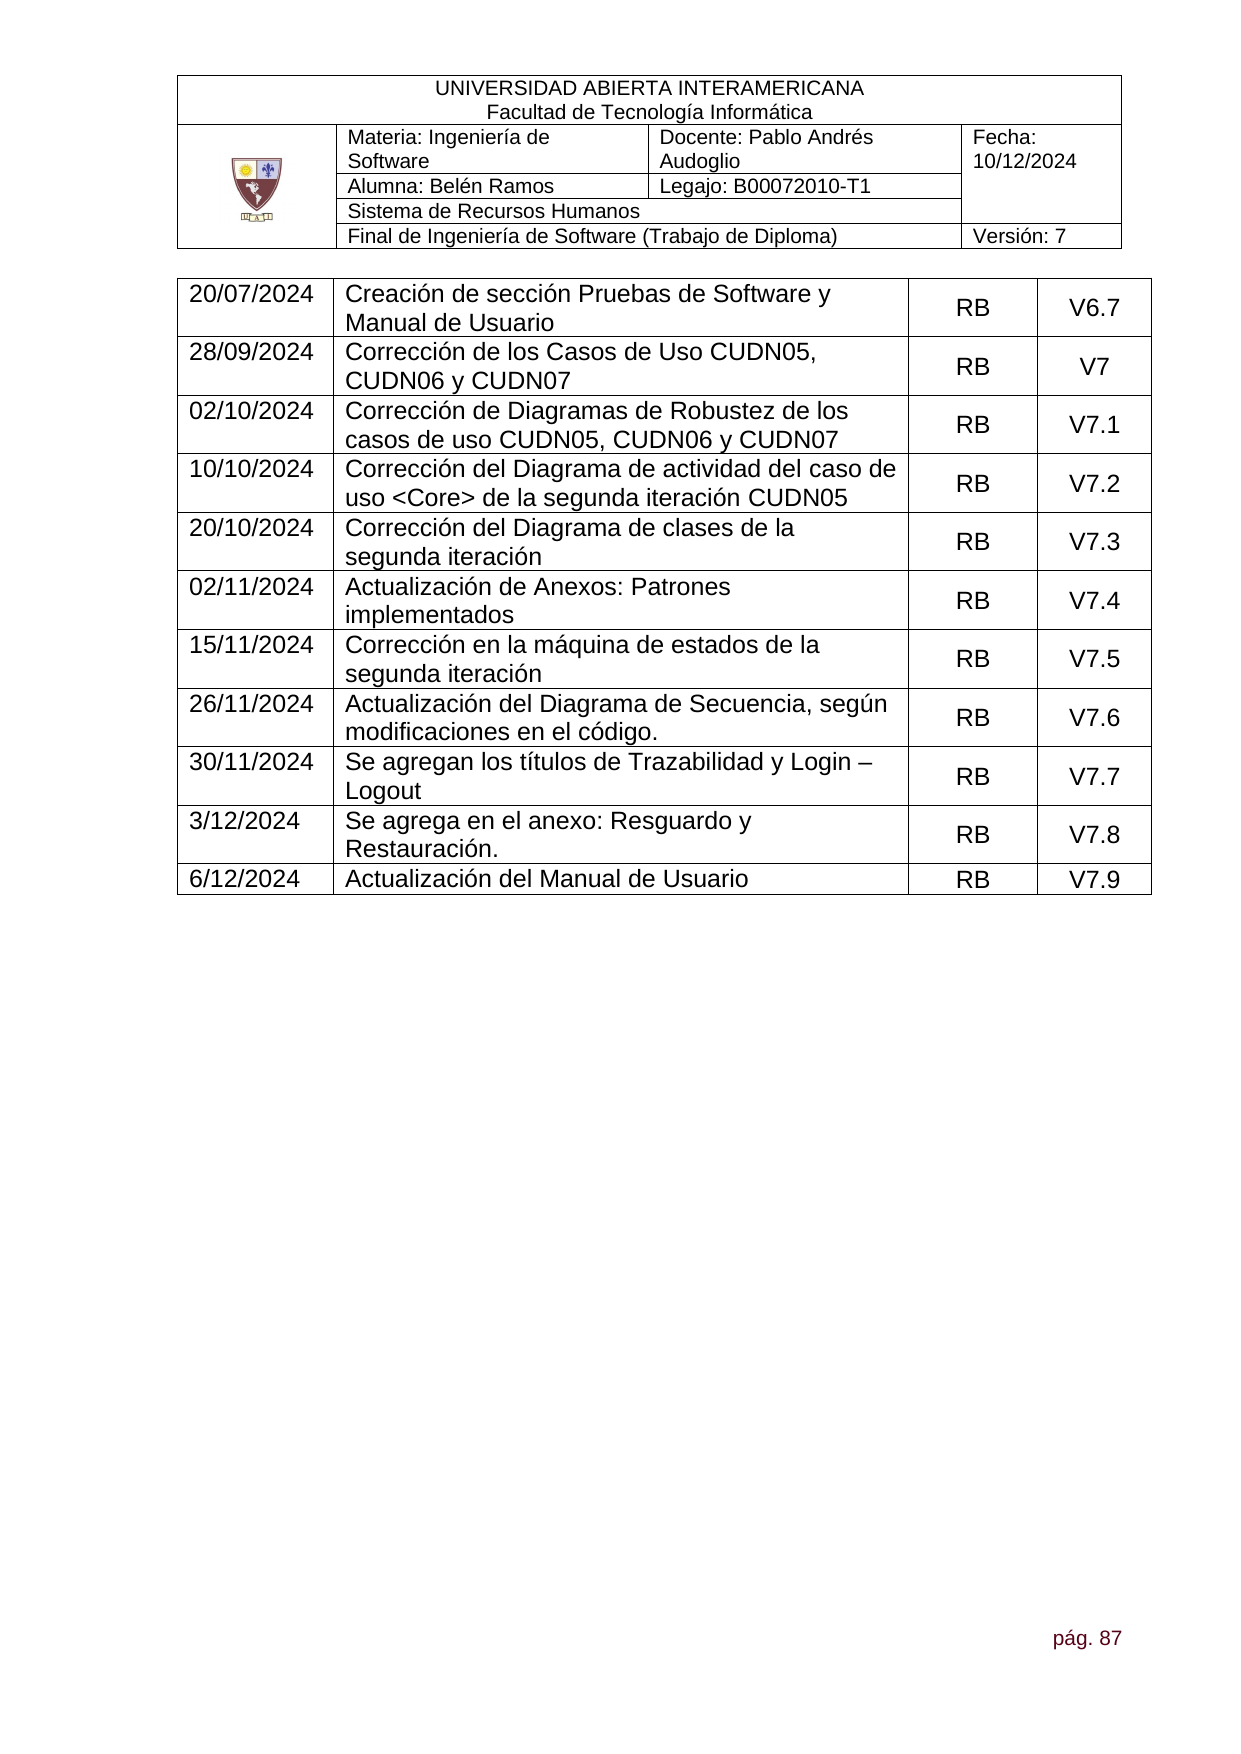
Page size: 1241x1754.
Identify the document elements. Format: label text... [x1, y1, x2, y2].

table_cell 28/09/2024 [178, 337, 333, 395]
table_cell 02/11/2024 [178, 571, 333, 629]
table_cell V7.7 [1038, 747, 1151, 804]
table_cell V7.3 [1038, 513, 1151, 570]
table_cell RB [909, 279, 1037, 336]
table_cell V7.8 [1038, 806, 1151, 863]
table_cell RB [909, 513, 1037, 570]
table_cell 6/12/2024 [178, 864, 333, 894]
table_cell V7.2 [1038, 454, 1151, 512]
table_cell V7.4 [1038, 571, 1151, 629]
table_cell RB [909, 396, 1037, 453]
table_cell RB [909, 630, 1037, 687]
table_cell Corrección de los Casos de Uso CUDN05, CUDN06 y CUDN07 [334, 337, 908, 395]
table_cell Se agrega en el anexo: Resguardo y Restauración. [334, 806, 908, 863]
table_cell V7 [1038, 337, 1151, 395]
table_cell V6.7 [1038, 279, 1151, 336]
table_cell 10/10/2024 [178, 454, 333, 512]
table_cell 30/11/2024 [178, 747, 333, 804]
picture [220, 153, 294, 224]
table_cell V7.1 [1038, 396, 1151, 453]
table_cell Corrección del Diagrama de actividad del caso de uso <Core> de la segunda iteración CUDN05 [334, 454, 908, 512]
table_cell Corrección del Diagrama de clases de la segunda iteración [334, 513, 908, 570]
table_cell 02/10/2024 [178, 396, 333, 453]
table_cell Corrección en la máquina de estados de la segunda iteración [334, 630, 908, 687]
table_cell Se agregan los títulos de Trazabilidad y Login – Logout [334, 747, 908, 804]
table_cell RB [909, 747, 1037, 804]
table_cell V7.9 [1038, 864, 1151, 894]
table_cell Actualización de Anexos: Patrones implementados [334, 571, 908, 629]
table_cell RB [909, 337, 1037, 395]
table_cell RB [909, 864, 1037, 894]
table_cell V7.6 [1038, 689, 1151, 746]
table_cell 15/11/2024 [178, 630, 333, 687]
table_cell RB [909, 454, 1037, 512]
table_cell RB [909, 689, 1037, 746]
table_cell 20/10/2024 [178, 513, 333, 570]
table_cell 26/11/2024 [178, 689, 333, 746]
table_cell 20/07/2024 [178, 279, 333, 336]
table_cell RB [909, 571, 1037, 629]
table_cell Actualización del Manual de Usuario [334, 864, 908, 894]
table_cell Creación de sección Pruebas de Software y Manual de Usuario [334, 279, 908, 336]
table_cell Actualización del Diagrama de Secuencia, según modificaciones en el código. [334, 689, 908, 746]
table_cell V7.5 [1038, 630, 1151, 687]
table_cell Corrección de Diagramas de Robustez de los casos de uso CUDN05, CUDN06 y CUDN07 [334, 396, 908, 453]
table_cell RB [909, 806, 1037, 863]
table_cell 3/12/2024 [178, 806, 333, 863]
